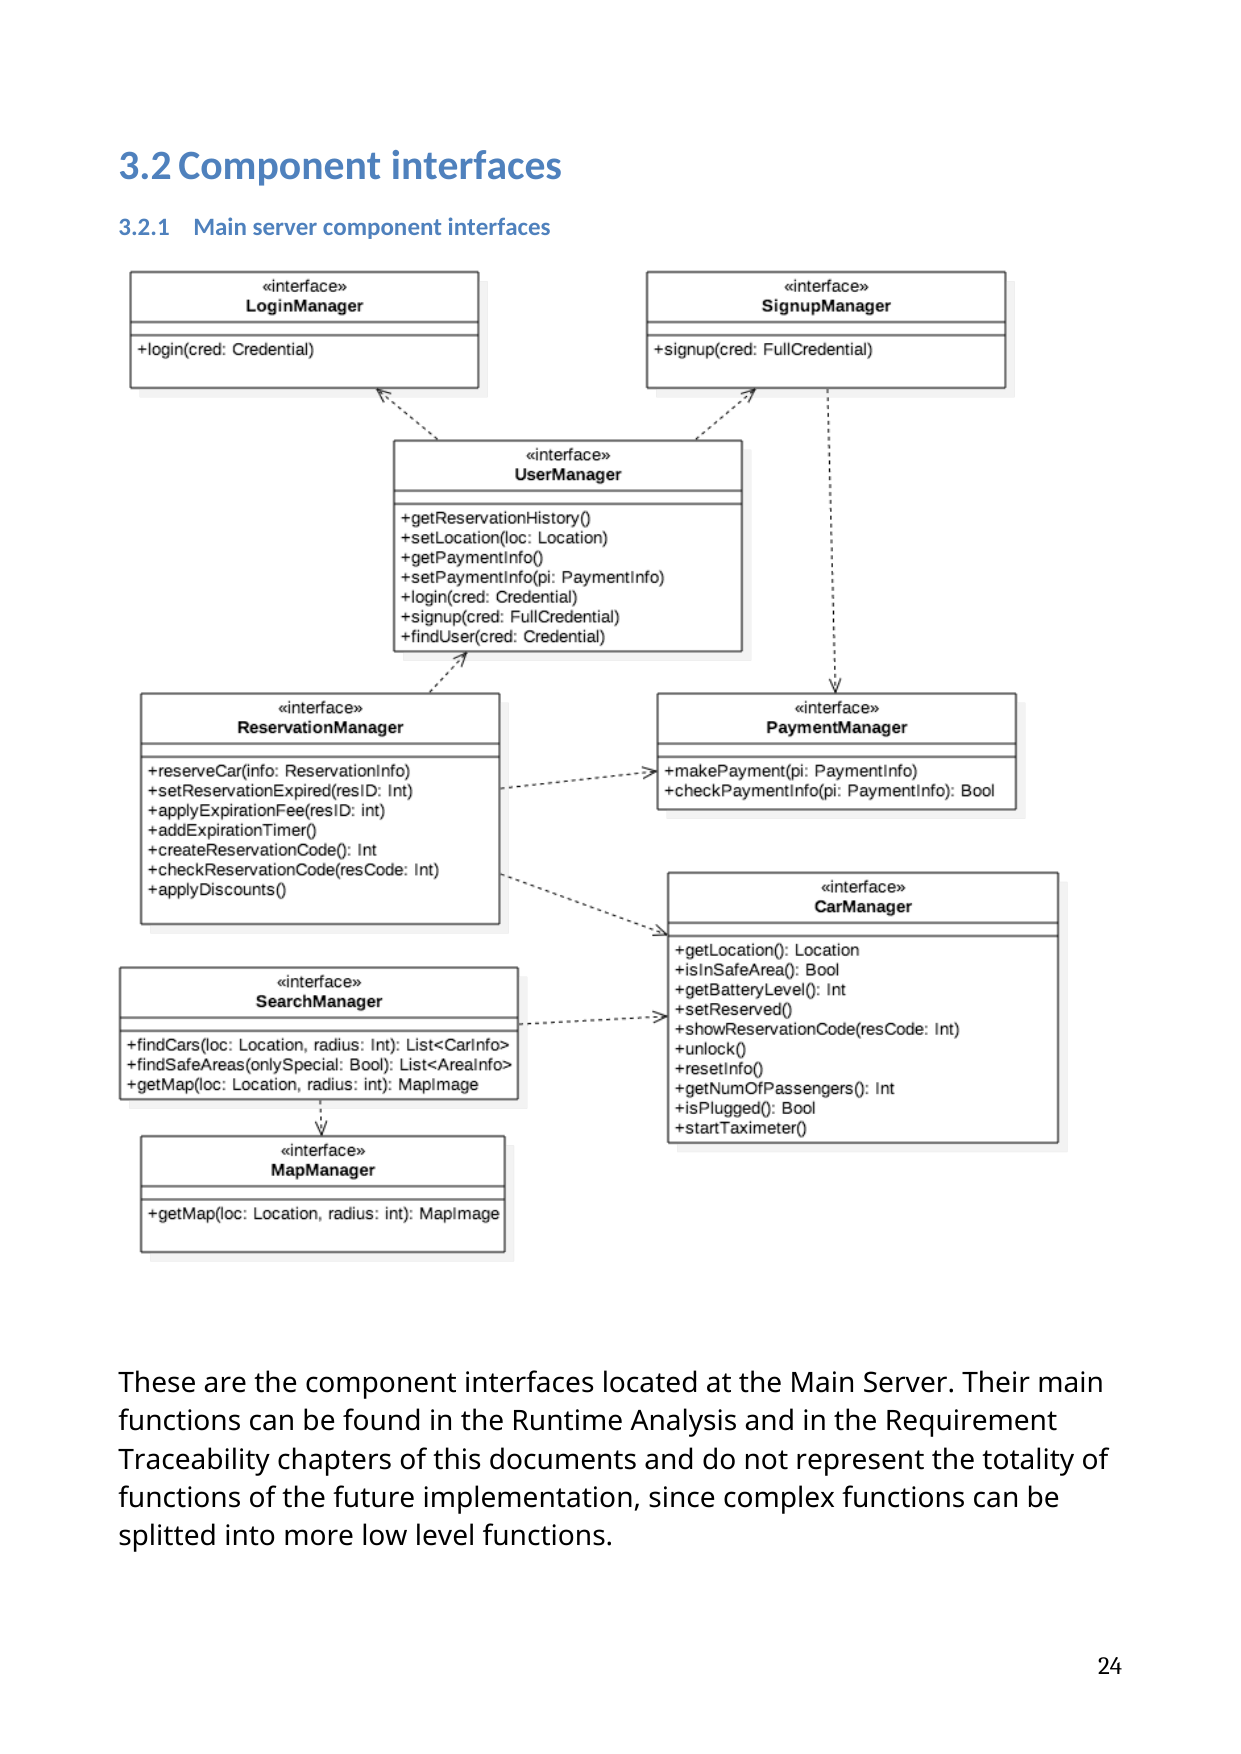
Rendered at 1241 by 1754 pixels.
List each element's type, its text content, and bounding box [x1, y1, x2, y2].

picture [107, 259, 1111, 1305]
subtitle Main server component interfaces [118, 211, 1122, 241]
text These are the component interfaces located at the Main Server. Their main functions can be found in the Runtime Analysis and in the Requirement Traceability chapters of this documents and do not represent the totality of functions of the future implementation, since complex functions can be splitted into more low level functions. [118, 1362, 1122, 1554]
subtitle Component interfaces [118, 139, 1122, 190]
